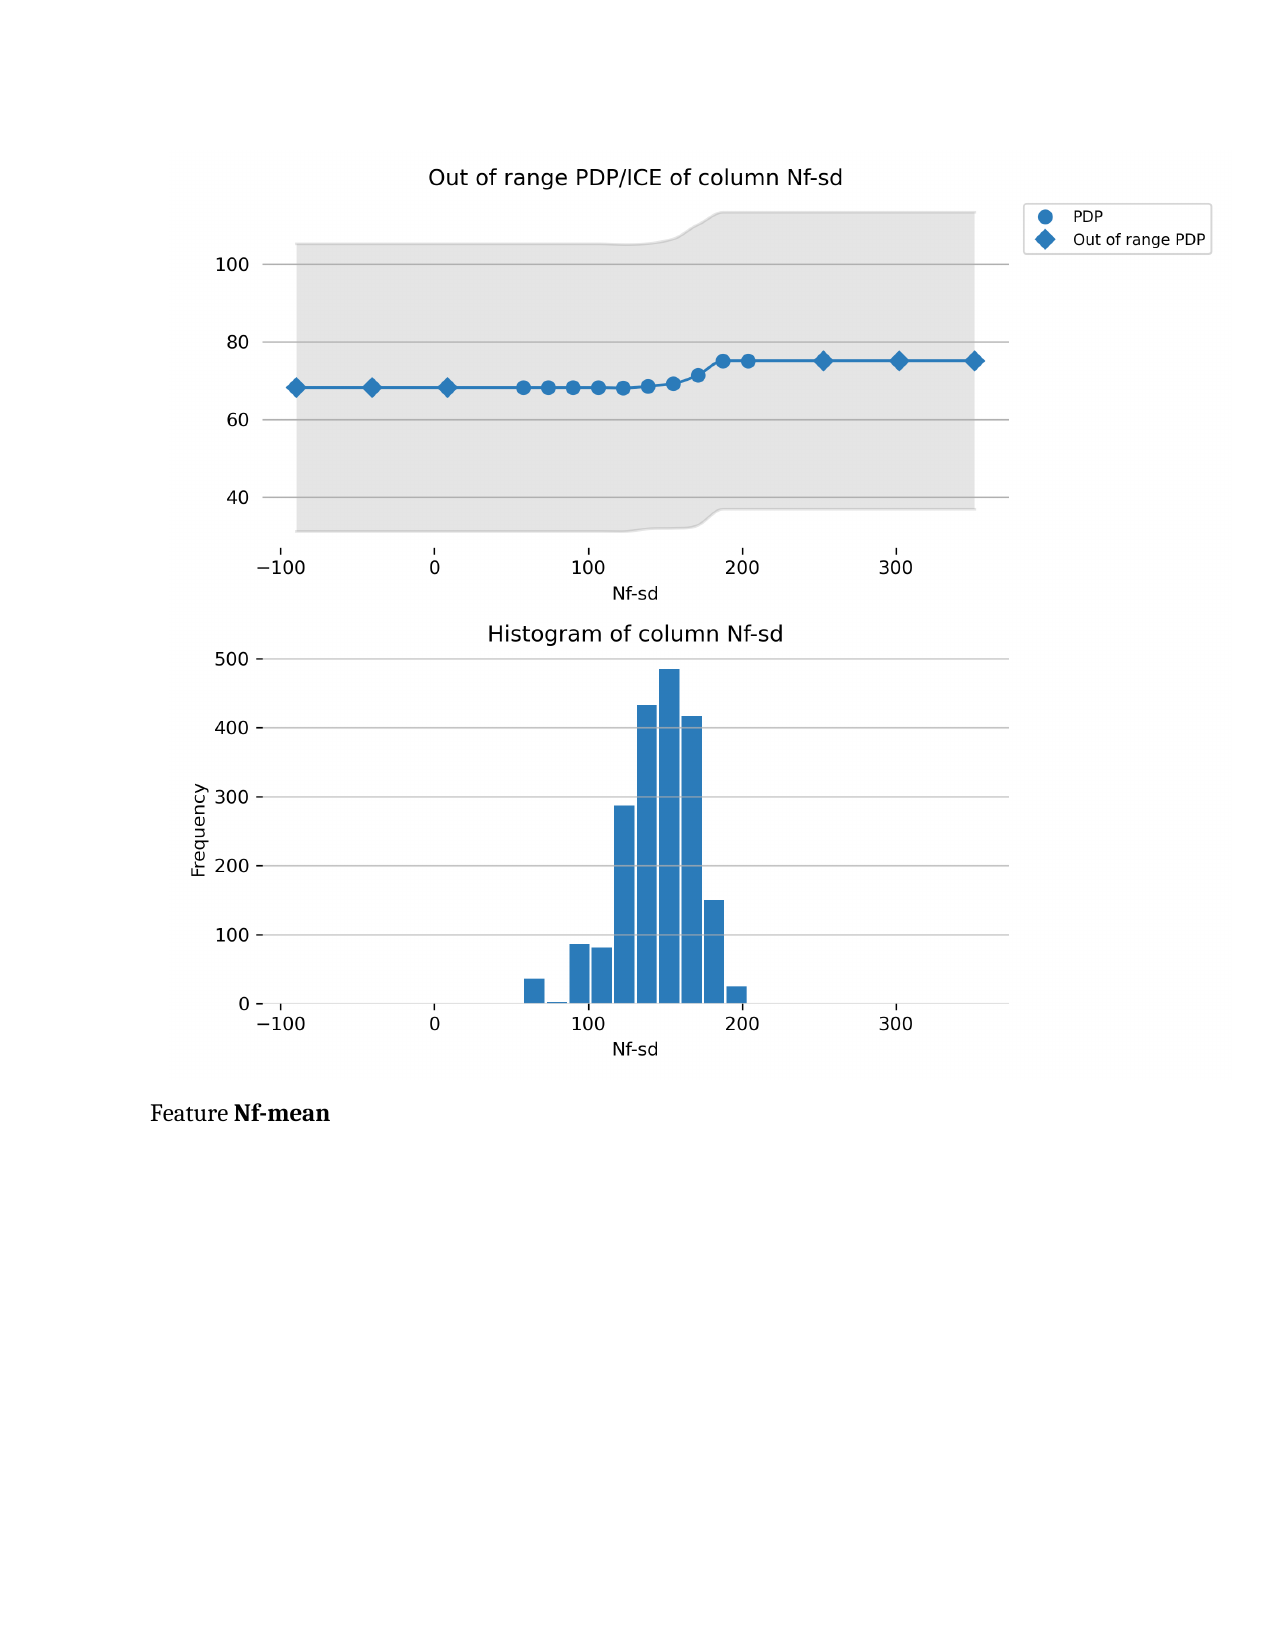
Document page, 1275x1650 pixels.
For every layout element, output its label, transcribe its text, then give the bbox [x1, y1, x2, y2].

picture [168, 150, 1232, 1080]
text Feature Nf-mean [150, 1099, 1125, 1128]
